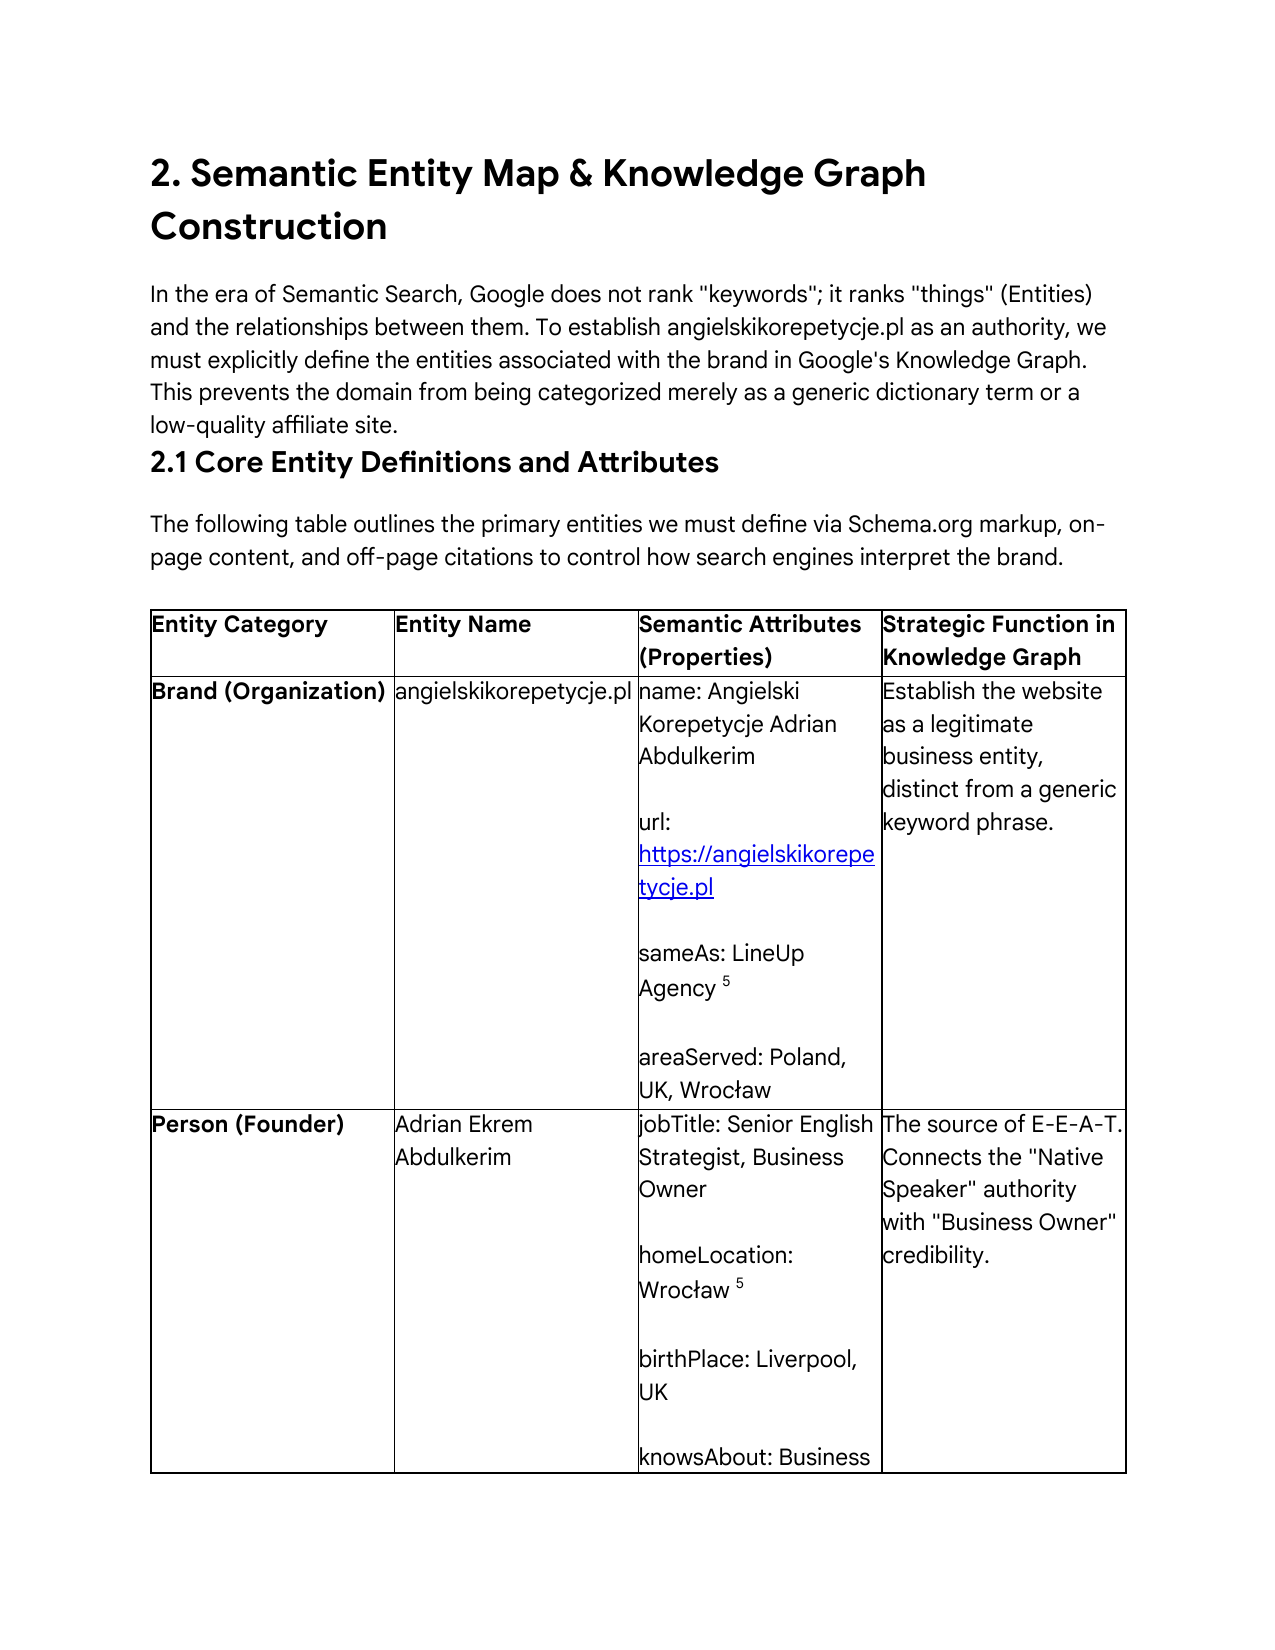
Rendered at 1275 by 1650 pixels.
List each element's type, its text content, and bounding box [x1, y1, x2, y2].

subtitle 2.1 Core Entity Definitions and Attributes [150, 444, 1125, 481]
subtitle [150, 150, 1125, 251]
table_header Strategic Function in Knowledge Graph [883, 611, 1125, 676]
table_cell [883, 1110, 1125, 1472]
table_cell name: Angielski Korepetycje Adrian Abdulkerim url: https://angielskikorepetycje.pl sameAs: LineUp Agency 5 areaServed: Poland, UK, Wrocław [639, 677, 881, 1108]
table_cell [639, 1110, 881, 1472]
table_cell Establish the website as a legitimate business entity, distinct from a generic keyword phrase. [883, 677, 1125, 1108]
table_cell Brand (Organization) [152, 677, 394, 1108]
table_cell angielskikorepetycje.pl [395, 677, 638, 1108]
table_cell Person (Founder) [152, 1110, 394, 1472]
text The following table outlines the primary entities we must define via Schema.org markup, on-page content, and off-page citations to control how search engines interpret the brand. [150, 511, 1125, 572]
table_header Entity Name [395, 611, 638, 676]
text In the era of Semantic Search, Google does not rank "keywords"; it ranks "things" (Entities) and the relationships between them. To establish angielskikorepetycje.pl as an authority, we must explicitly define the entities associated with the brand in Google's Knowledge Graph. This prevents the domain from being categorized merely as a generic dictionary term or a low-quality affiliate site. [150, 281, 1125, 440]
table_header Semantic Attributes (Properties) [639, 611, 881, 676]
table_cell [395, 1110, 638, 1472]
table_header Entity Category [152, 611, 394, 676]
